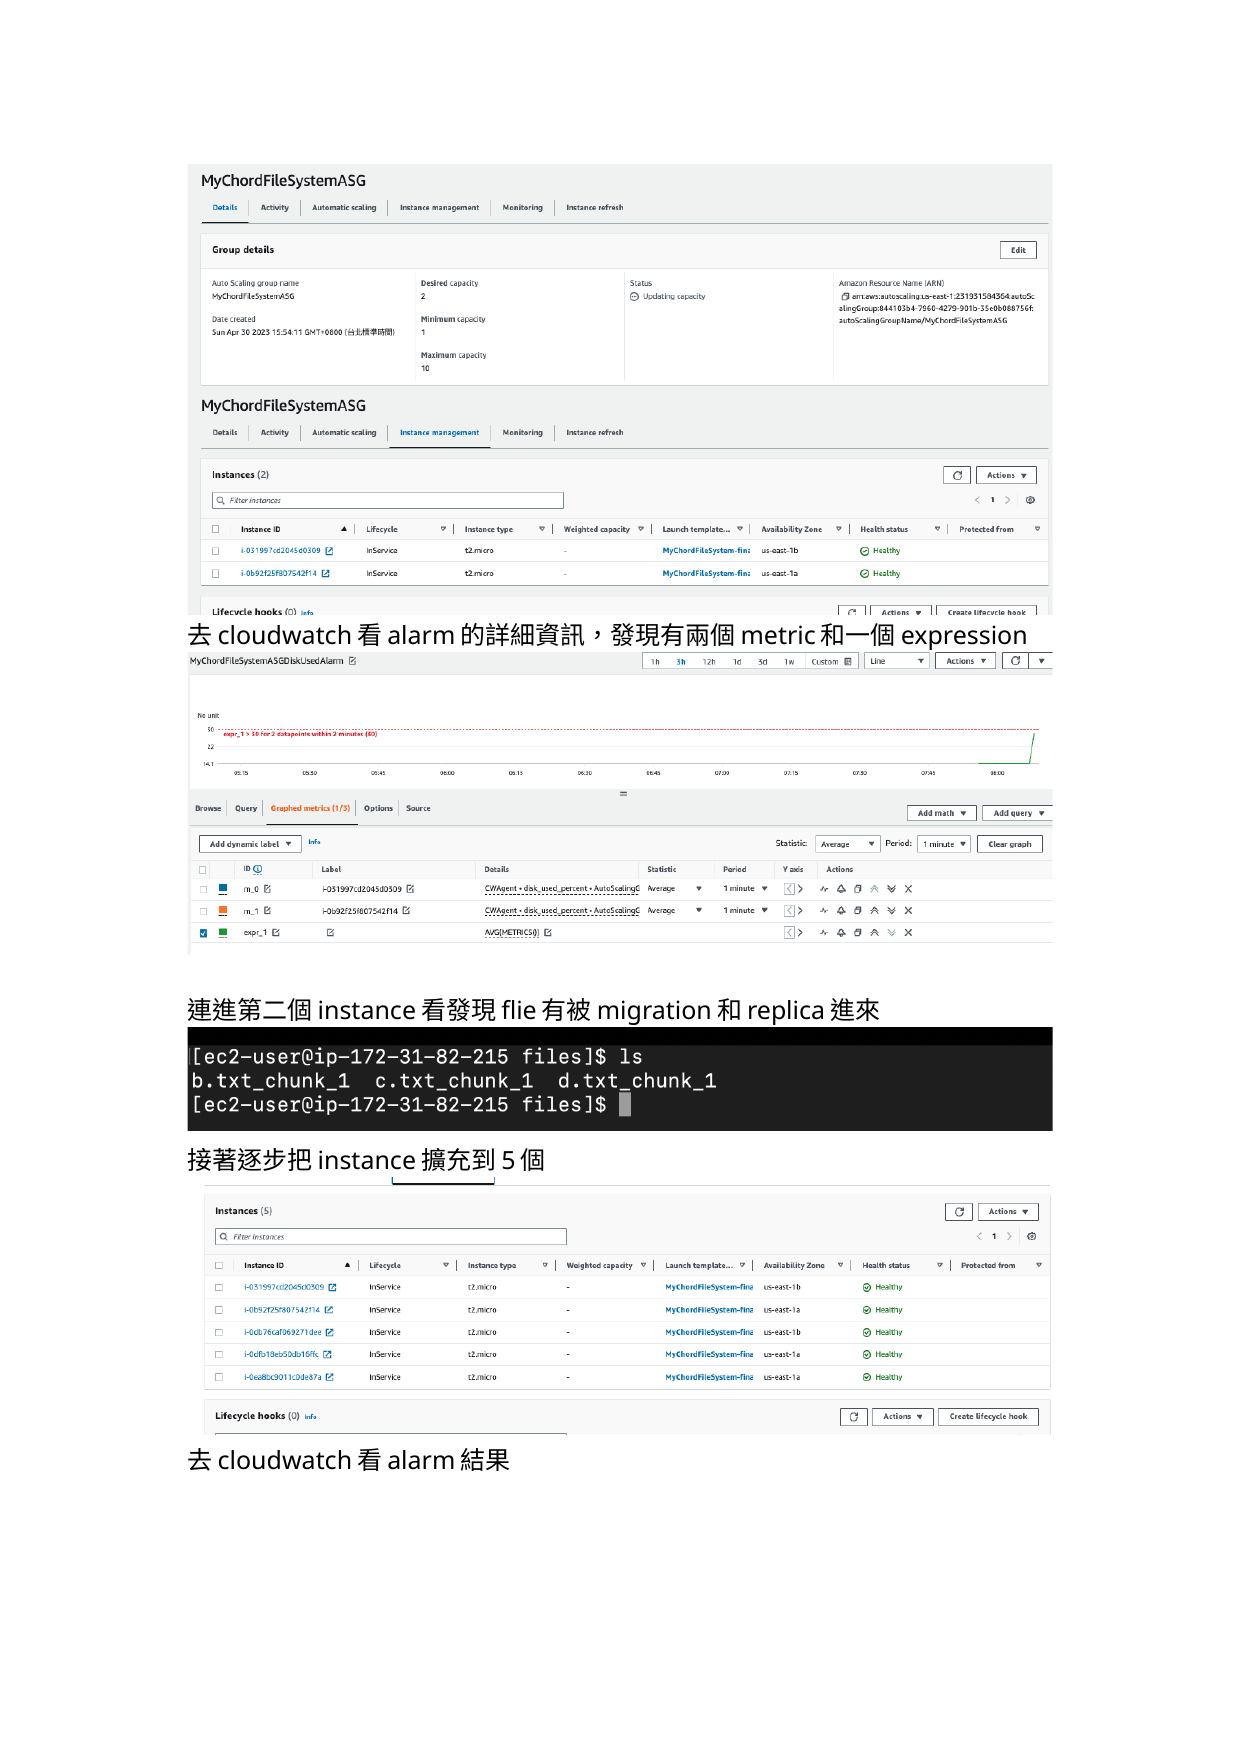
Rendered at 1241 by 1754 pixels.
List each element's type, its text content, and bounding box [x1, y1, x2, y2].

text 連進第二個instance看發現flie有被migration和replica進來 [187, 989, 1053, 1027]
picture [187, 652, 1053, 955]
text 去cloudwatch看alarm的詳細資訊，發現有兩個metric和一個expression [187, 615, 1053, 652]
picture [187, 1177, 1053, 1435]
text 接著逐步把instance擴充到5個 [187, 1139, 1053, 1177]
picture [187, 1027, 1053, 1131]
text 去cloudwatch看alarm結果 [187, 1439, 1053, 1477]
picture [187, 164, 1053, 615]
